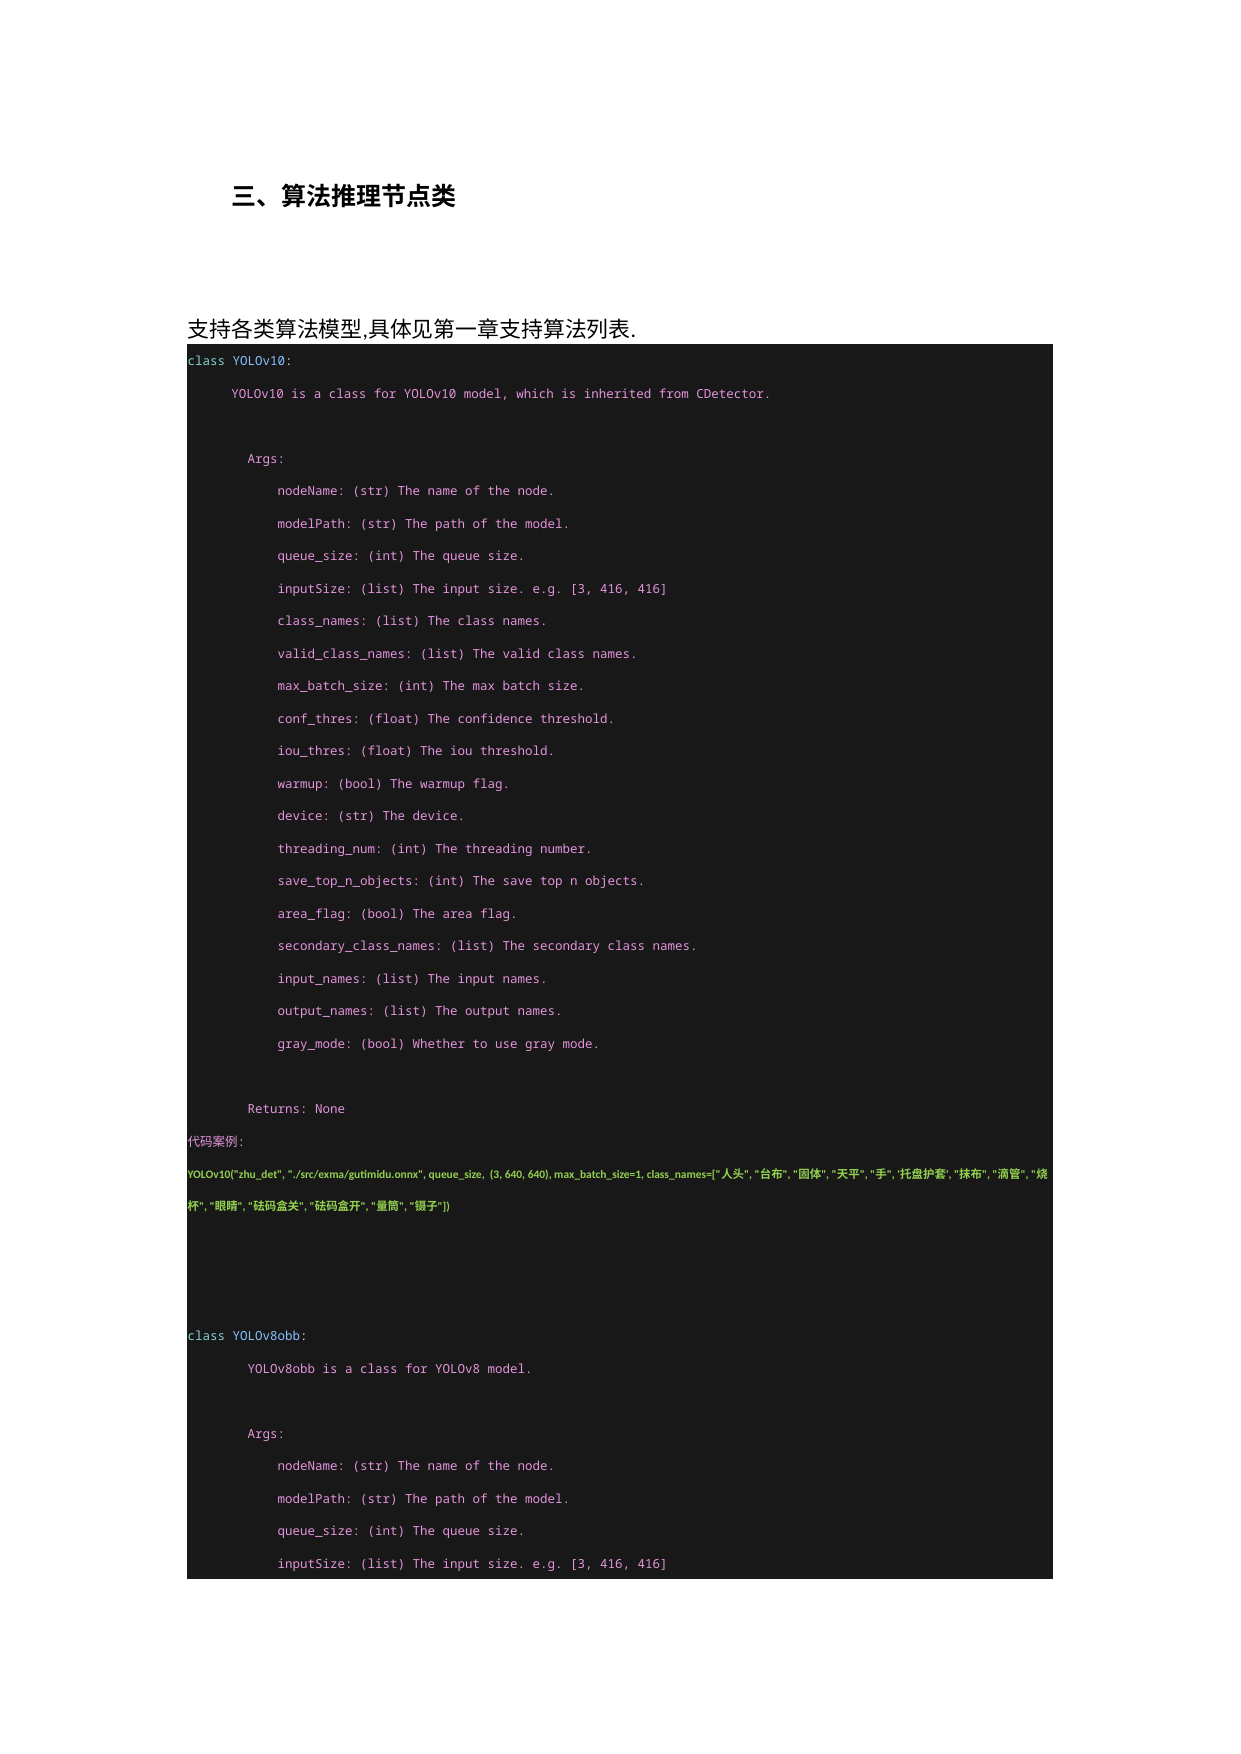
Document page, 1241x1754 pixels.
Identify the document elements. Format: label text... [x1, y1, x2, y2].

text modelPath: (str) The path of the model. [187, 1482, 1053, 1514]
text max_batch_size: (int) The max batch size. [187, 669, 1053, 702]
text inputSize: (list) The input size. e.g. [3, 416, 416] [187, 572, 1053, 604]
text queue_size: (int) The queue size. [187, 1514, 1053, 1547]
text warmup: (bool) The warmup flag. [187, 767, 1053, 799]
text class YOLOv8obb: [187, 1319, 1053, 1352]
subtitle 算法推理节点类 [187, 162, 1053, 227]
text conf_thres: (float) The confidence threshold. [187, 702, 1053, 734]
text save_top_n_objects: (int) The save top n objects. [187, 864, 1053, 897]
text queue_size: (int) The queue size. [187, 539, 1053, 572]
text 支持各类算法模型,具体见第一章支持算法列表. [187, 312, 1053, 344]
text class_names: (list) The class names. [187, 604, 1053, 637]
text YOLOv10 is a class for YOLOv10 model, which is inherited from CDetector. [187, 377, 1053, 409]
text valid_class_names: (list) The valid class names. [187, 637, 1053, 669]
text Args: [187, 1417, 1053, 1449]
text modelPath: (str) The path of the model. [187, 507, 1053, 539]
text Returns: None [187, 1092, 1053, 1124]
text area_flag: (bool) The area flag. [187, 897, 1053, 929]
text nodeName: (str) The name of the node. [187, 1449, 1053, 1482]
text secondary_class_names: (list) The secondary class names. [187, 929, 1053, 962]
text gray_mode: (bool) Whether to use gray mode. [187, 1027, 1053, 1059]
text nodeName: (str) The name of the node. [187, 474, 1053, 507]
text output_names: (list) The output names. [187, 994, 1053, 1027]
text Args: [187, 442, 1053, 474]
text iou_thres: (float) The iou threshold. [187, 734, 1053, 767]
text threading_num: (int) The threading number. [187, 832, 1053, 864]
text input_names: (list) The input names. [187, 962, 1053, 994]
text device: (str) The device. [187, 799, 1053, 832]
text 代码案例: [187, 1124, 1053, 1157]
text class YOLOv10: [187, 344, 1053, 377]
text YOLOv10("zhu_det", "./src/exma/gutimidu.onnx", queue_size, (3, 640, 640), max_batch_size=1, class_names=["人头", "台布", "固体", "天平", "手", '托盘护套', "抹布", "滴管", "烧杯", "眼睛", "砝码盒关", "砝码盒开", "量筒", "镊子"]) [187, 1157, 1053, 1222]
text inputSize: (list) The input size. e.g. [3, 416, 416] [187, 1547, 1053, 1579]
text YOLOv8obb is a class for YOLOv8 model. [187, 1352, 1053, 1384]
